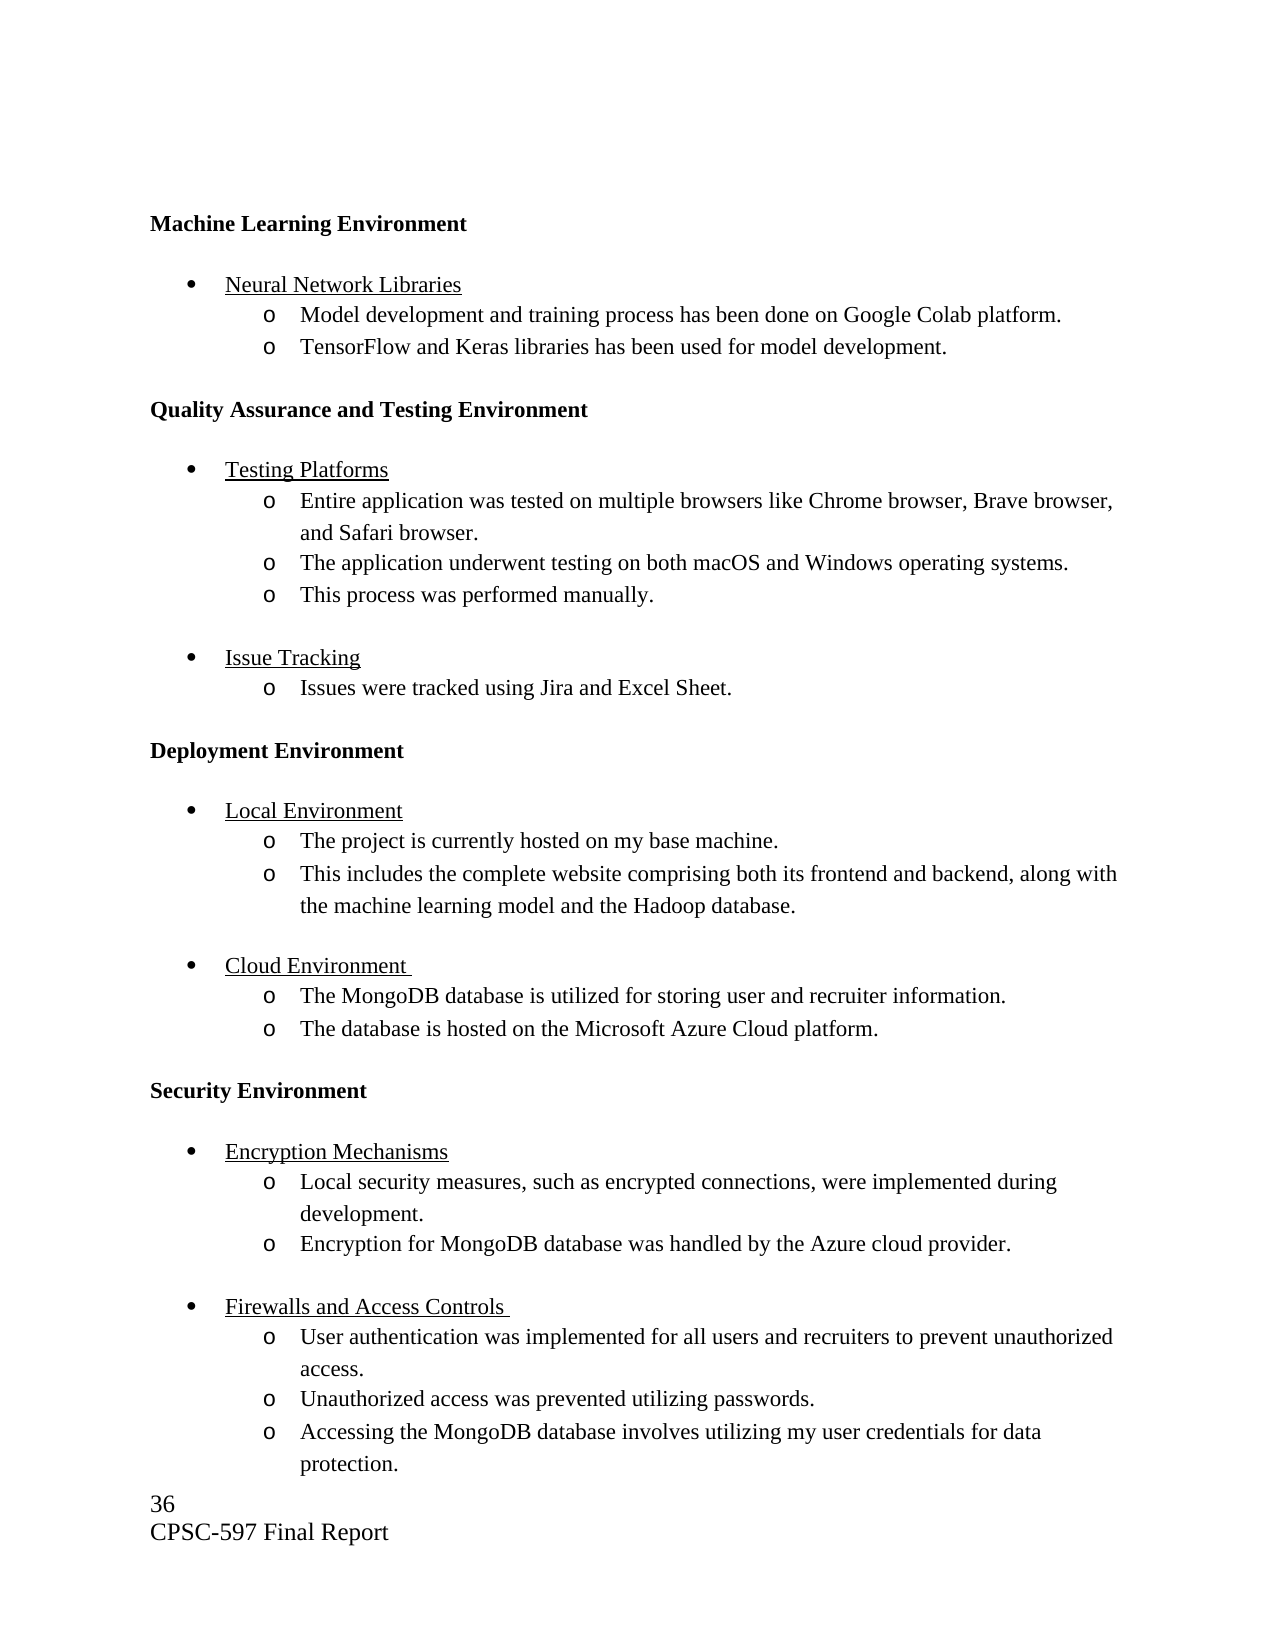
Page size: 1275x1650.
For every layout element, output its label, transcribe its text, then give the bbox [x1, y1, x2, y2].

list Accessing the MongoDB database involves utilizing my user credentials for data protection. [262, 1418, 1125, 1476]
list Model development and training process has been done on Google Colab platform. [262, 301, 1125, 329]
list TensorFlow and Keras libraries has been used for model development. [262, 333, 1125, 362]
text Security Environment [150, 1077, 1125, 1104]
list The project is currently hosted on my base machine. [262, 827, 1125, 856]
list Encryption Mechanisms [187, 1138, 1125, 1164]
text Deployment Environment [150, 737, 1125, 763]
list Local Environment [187, 797, 1125, 823]
list This includes the complete website comprising both its frontend and backend, along with the machine learning model and the Hadoop database. [262, 860, 1125, 918]
list Firewalls and Access Controls [187, 1293, 1125, 1319]
list Testing Platforms [187, 456, 1125, 483]
text Quality Assurance and Testing Environment [150, 396, 1125, 422]
list Neural Network Libraries [187, 271, 1125, 297]
list Cloud Environment [187, 952, 1125, 979]
list User authentication was implemented for all users and recruiters to prevent unauthorized access. [262, 1323, 1125, 1382]
text Machine Learning Environment [150, 210, 1125, 237]
list Issue Tracking [187, 644, 1125, 670]
list Encryption for MongoDB database was handled by the Azure cloud provider. [262, 1230, 1125, 1259]
list Unauthorized access was prevented utilizing passwords. [262, 1386, 1125, 1414]
list This process was performed manually. [262, 581, 1125, 609]
list The application underwent testing on both macOS and Windows operating systems. [262, 549, 1125, 577]
list Entire application was tested on multiple browsers like Chrome browser, Brave browser, and Safari browser. [262, 487, 1125, 545]
list Local security measures, such as encrypted connections, were implemented during development. [262, 1168, 1125, 1227]
list Issues were tracked using Jira and Excel Sheet. [262, 674, 1125, 702]
list The MongoDB database is utilized for storing user and recruiter information. [262, 982, 1125, 1011]
list The database is hosted on the Microsoft Azure Cloud platform. [262, 1015, 1125, 1043]
